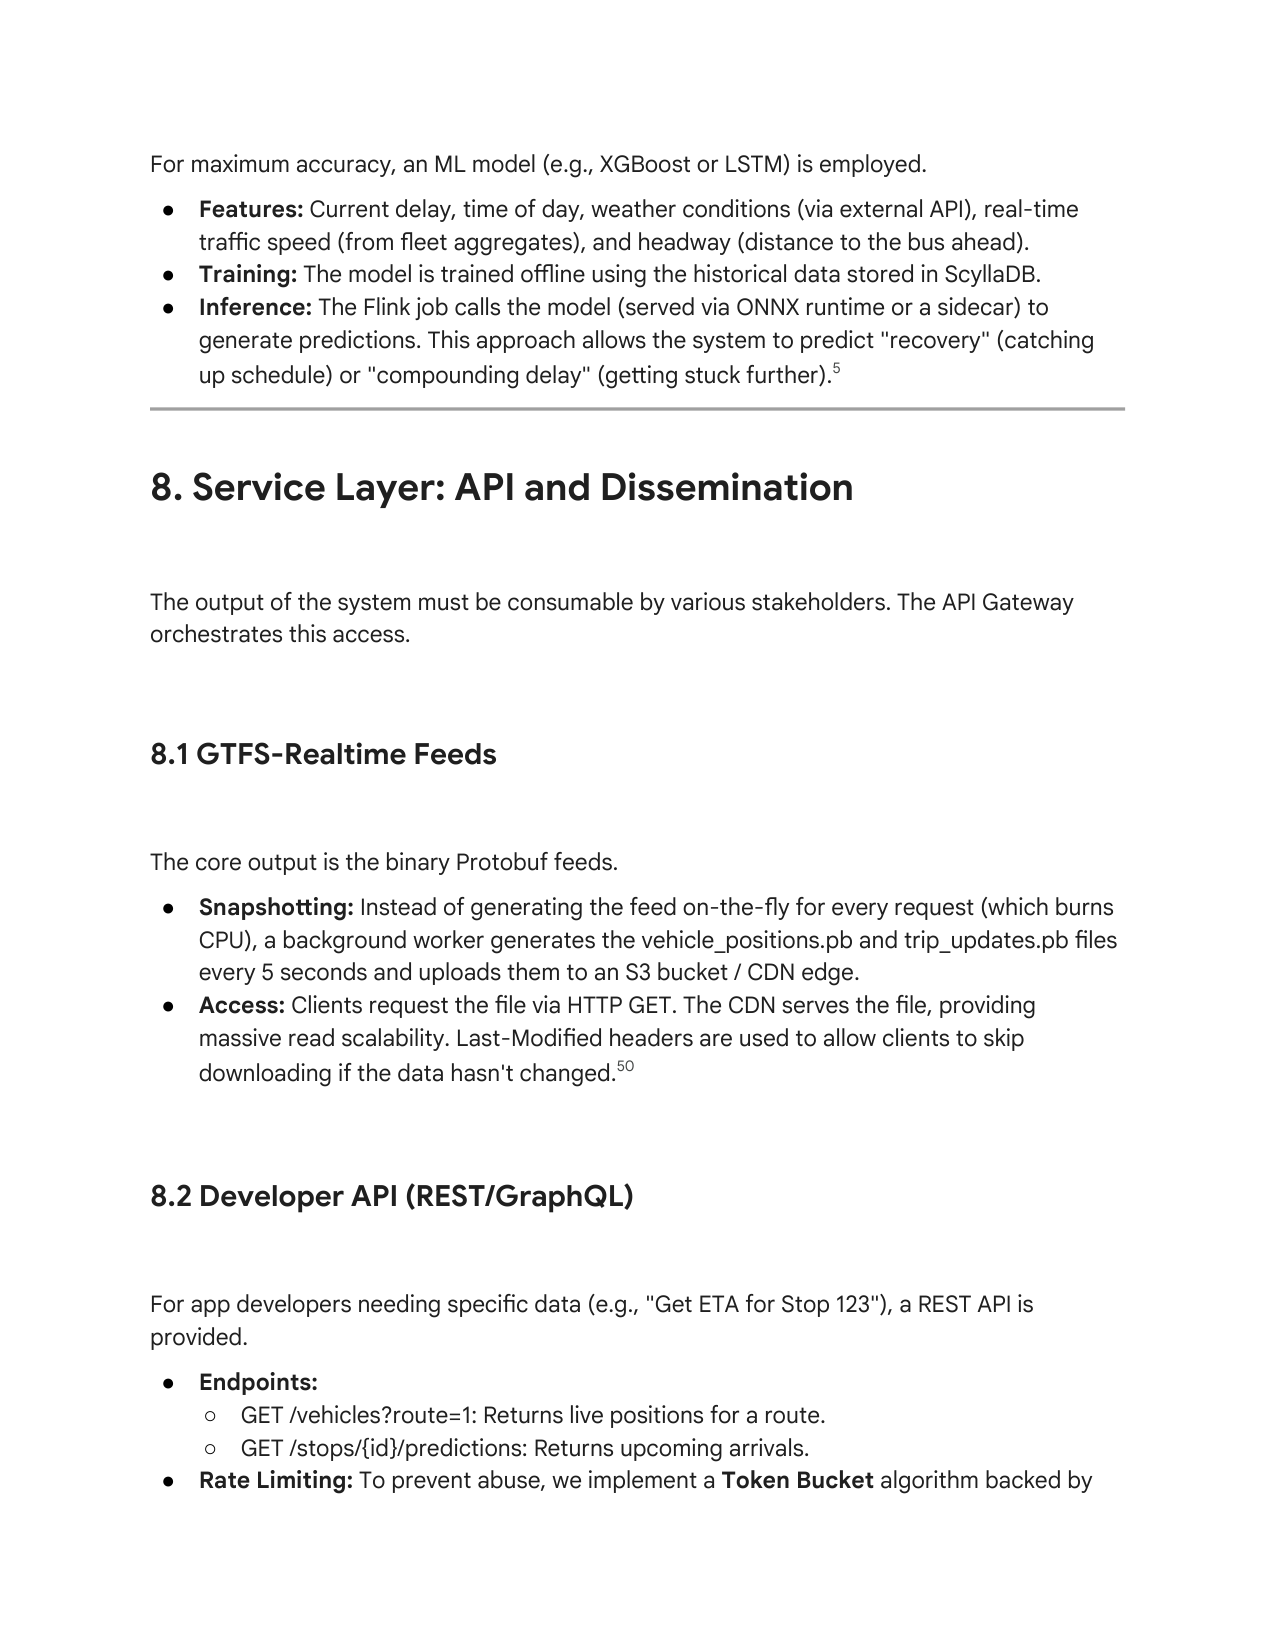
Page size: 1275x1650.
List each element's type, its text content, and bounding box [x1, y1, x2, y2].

list Endpoints: [161, 1368, 1125, 1397]
subtitle 8.2 Developer API (REST/GraphQL) [150, 1179, 1125, 1215]
subtitle 8. Service Layer: API and Dissemination [150, 464, 1125, 511]
list Inference: The Flink job calls the model (served via ONNX runtime or a sidecar) to generate predictions. This approach allows the system to predict "recovery" (catching up schedule) or "compounding delay" (getting stuck further).5 [161, 293, 1125, 391]
list GET /stops/{id}/predictions: Returns upcoming arrivals. [203, 1434, 1125, 1463]
text The output of the system must be consumable by various stakeholders. The API Gateway orchestrates this access. [150, 588, 1125, 649]
text The core output is the binary Protobuf feeds. [150, 848, 1125, 877]
list Access: Clients request the file via HTTP GET. The CDN serves the file, providing massive read scalability. Last-Modified headers are used to allow clients to skip downloading if the data hasn't changed.50 [161, 991, 1125, 1088]
text For maximum accuracy, an ML model (e.g., XGBoost or LSTM) is employed. [150, 150, 1125, 179]
list Snapshotting: Instead of generating the feed on-the-fly for every request (which burns CPU), a background worker generates the vehicle_positions.pb and trip_updates.pb files every 5 seconds and uploads them to an S3 bucket / CDN edge. [161, 893, 1125, 987]
list Training: The model is trained offline using the historical data stored in ScyllaDB. [161, 261, 1125, 289]
list GET /vehicles?route=1: Returns live positions for a route. [203, 1401, 1125, 1430]
list Features: Current delay, time of day, weather conditions (via external API), real-time traffic speed (from fleet aggregates), and headway (distance to the bus ahead). [161, 195, 1125, 257]
text For app developers needing specific data (e.g., "Get ETA for Stop 123"), a REST API is provided. [150, 1291, 1125, 1352]
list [161, 1467, 1125, 1495]
subtitle 8.1 GTFS-Realtime Feeds [150, 736, 1125, 773]
